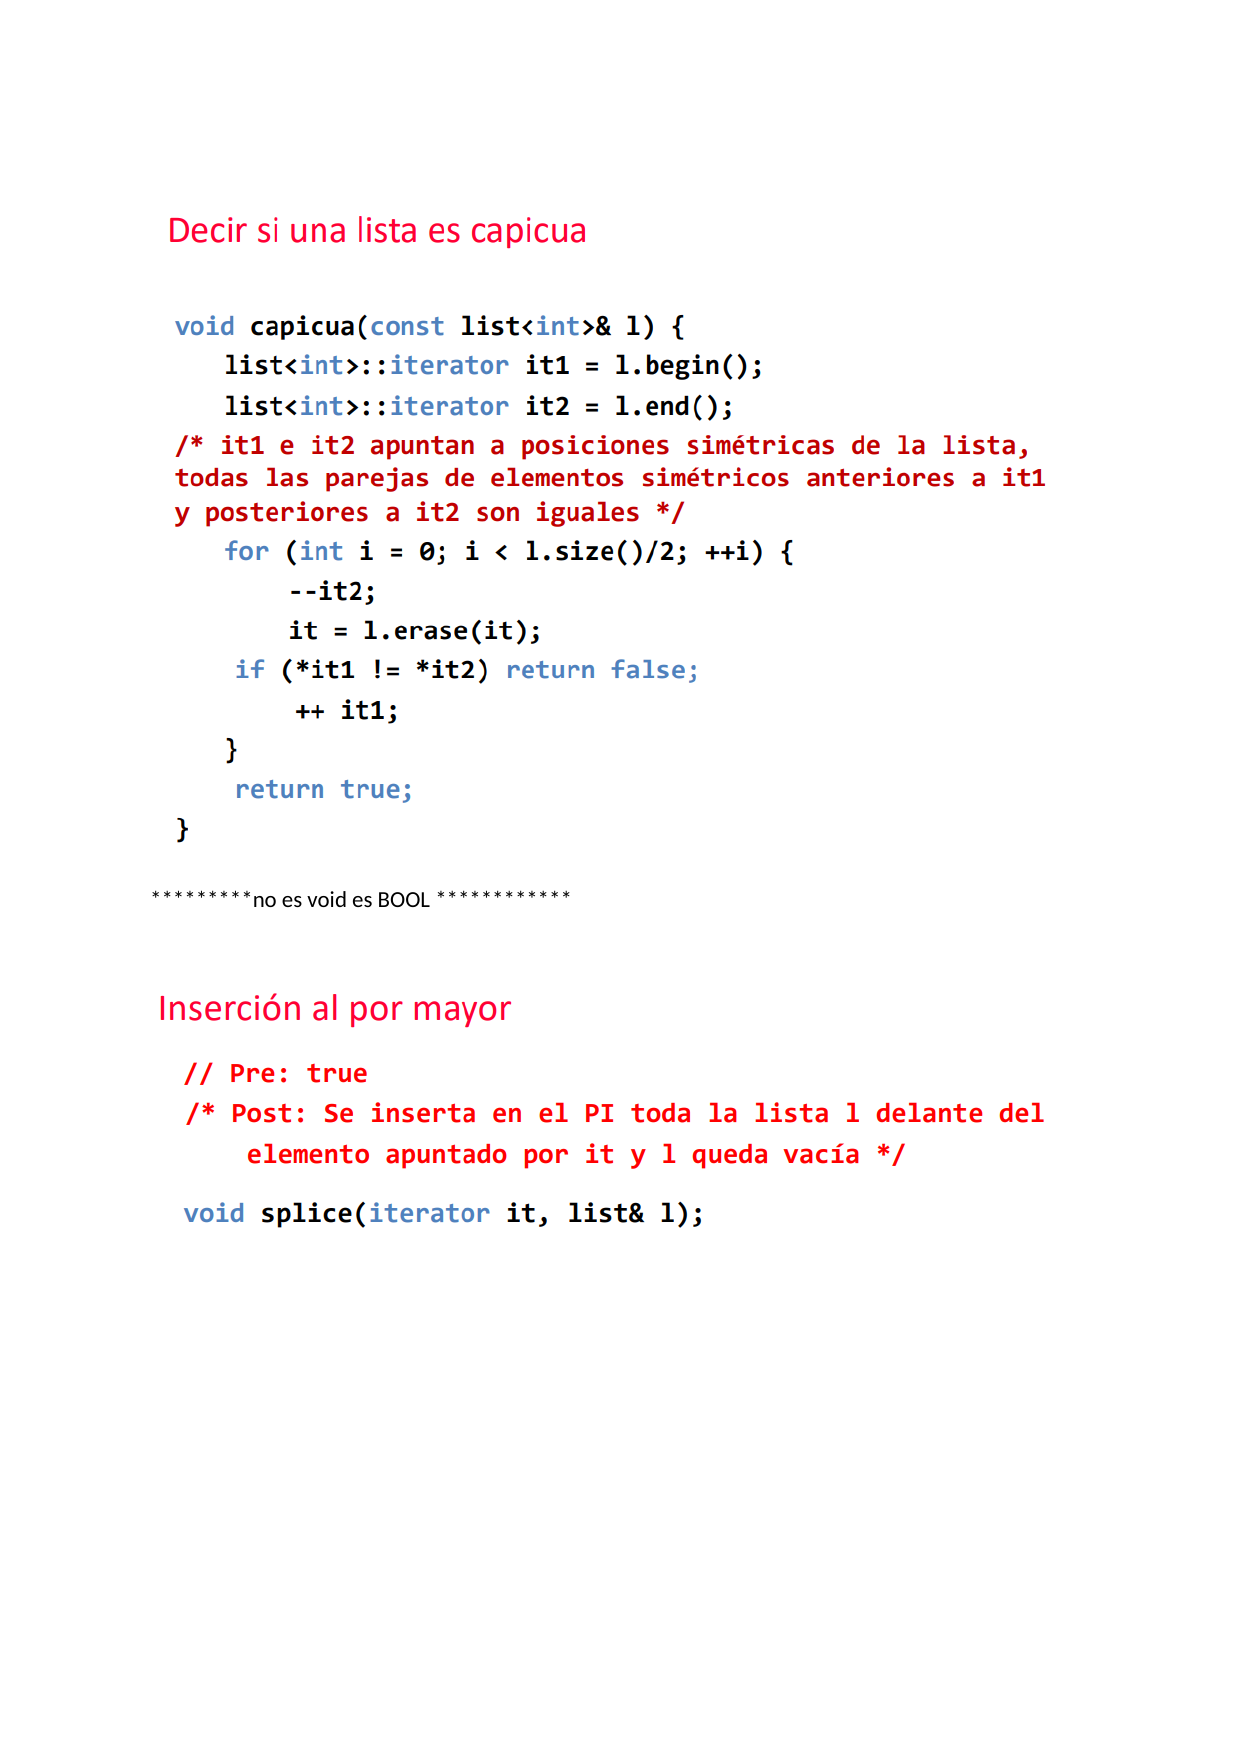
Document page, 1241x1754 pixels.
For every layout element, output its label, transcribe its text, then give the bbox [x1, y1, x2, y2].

text *********no es void es BOOL ************ [150, 885, 1090, 913]
picture [150, 196, 1074, 867]
picture [150, 978, 1093, 1258]
